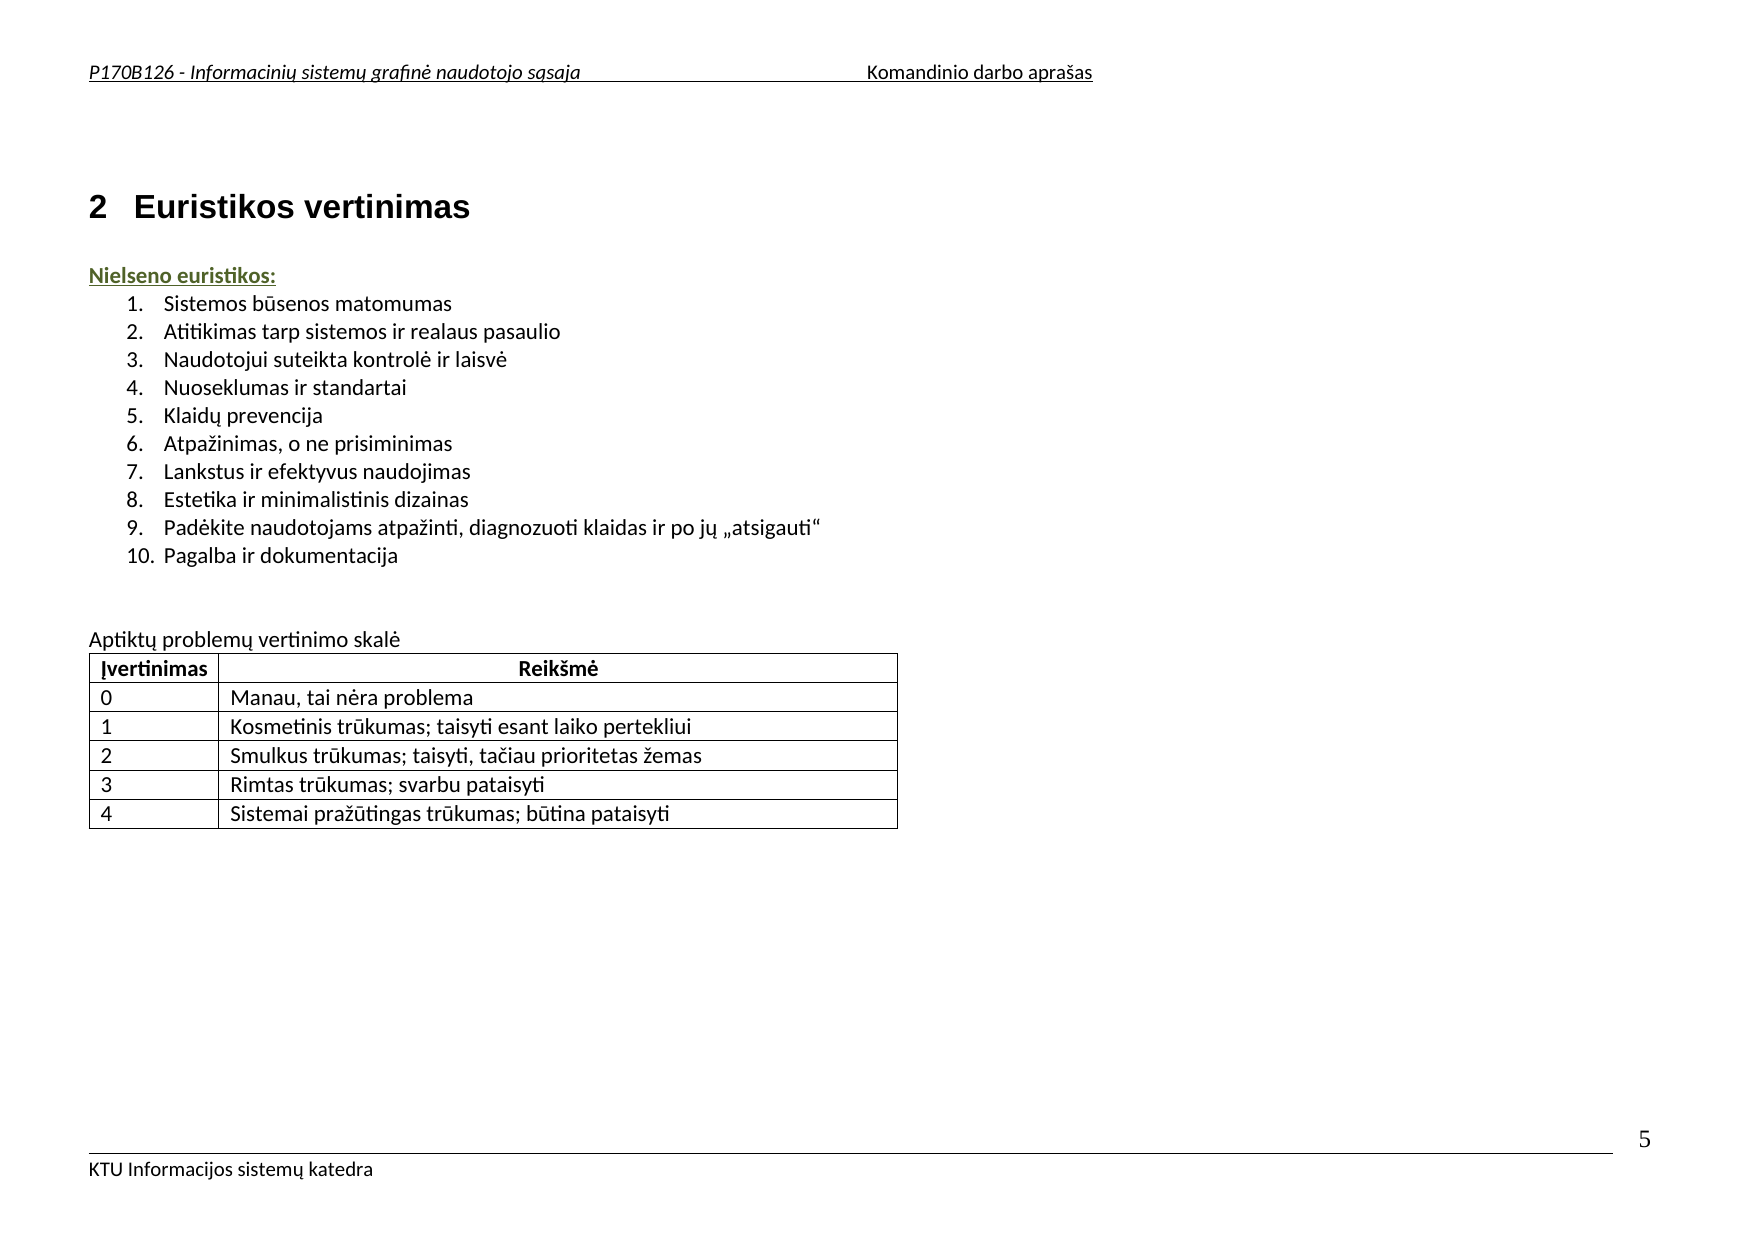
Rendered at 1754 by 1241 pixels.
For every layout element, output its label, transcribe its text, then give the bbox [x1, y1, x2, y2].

table_cell 4 [90, 800, 218, 828]
table_cell 0 [90, 683, 218, 711]
subtitle Euristikos vertinimas [89, 187, 1651, 226]
list Atitikimas tarp sistemos ir realaus pasaulio [126, 317, 1651, 345]
table_cell 3 [90, 771, 218, 798]
list Klaidų prevencija [126, 401, 1651, 429]
table_cell Kosmetinis trūkumas; taisyti esant laiko pertekliui [219, 712, 897, 740]
table_cell 2 [90, 741, 218, 769]
list Naudotojui suteikta kontrolė ir laisvė [126, 345, 1651, 373]
table_cell Sistemai pražūtingas trūkumas; būtina pataisyti [219, 800, 897, 828]
list Padėkite naudotojams atpažinti, diagnozuoti klaidas ir po jų „atsigauti“ [126, 513, 1651, 541]
table_cell Manau, tai nėra problema [219, 683, 897, 711]
list Estetika ir minimalistinis dizainas [126, 485, 1651, 513]
list Atpažinimas, o ne prisiminimas [126, 429, 1651, 457]
table_header Įvertinimas [90, 654, 218, 682]
list Pagalba ir dokumentacija [126, 541, 1651, 569]
text Aptiktų problemų vertinimo skalė [89, 625, 1651, 653]
table_cell 1 [90, 712, 218, 740]
table_cell Rimtas trūkumas; svarbu pataisyti [219, 771, 897, 798]
table_cell Smulkus trūkumas; taisyti, tačiau prioritetas žemas [219, 741, 897, 769]
text Nielseno euristikos: [89, 261, 1651, 289]
list Lankstus ir efektyvus naudojimas [126, 457, 1651, 485]
table_header Reikšmė [219, 654, 897, 682]
list Nuoseklumas ir standartai [126, 373, 1651, 401]
list Sistemos būsenos matomumas [126, 289, 1651, 317]
